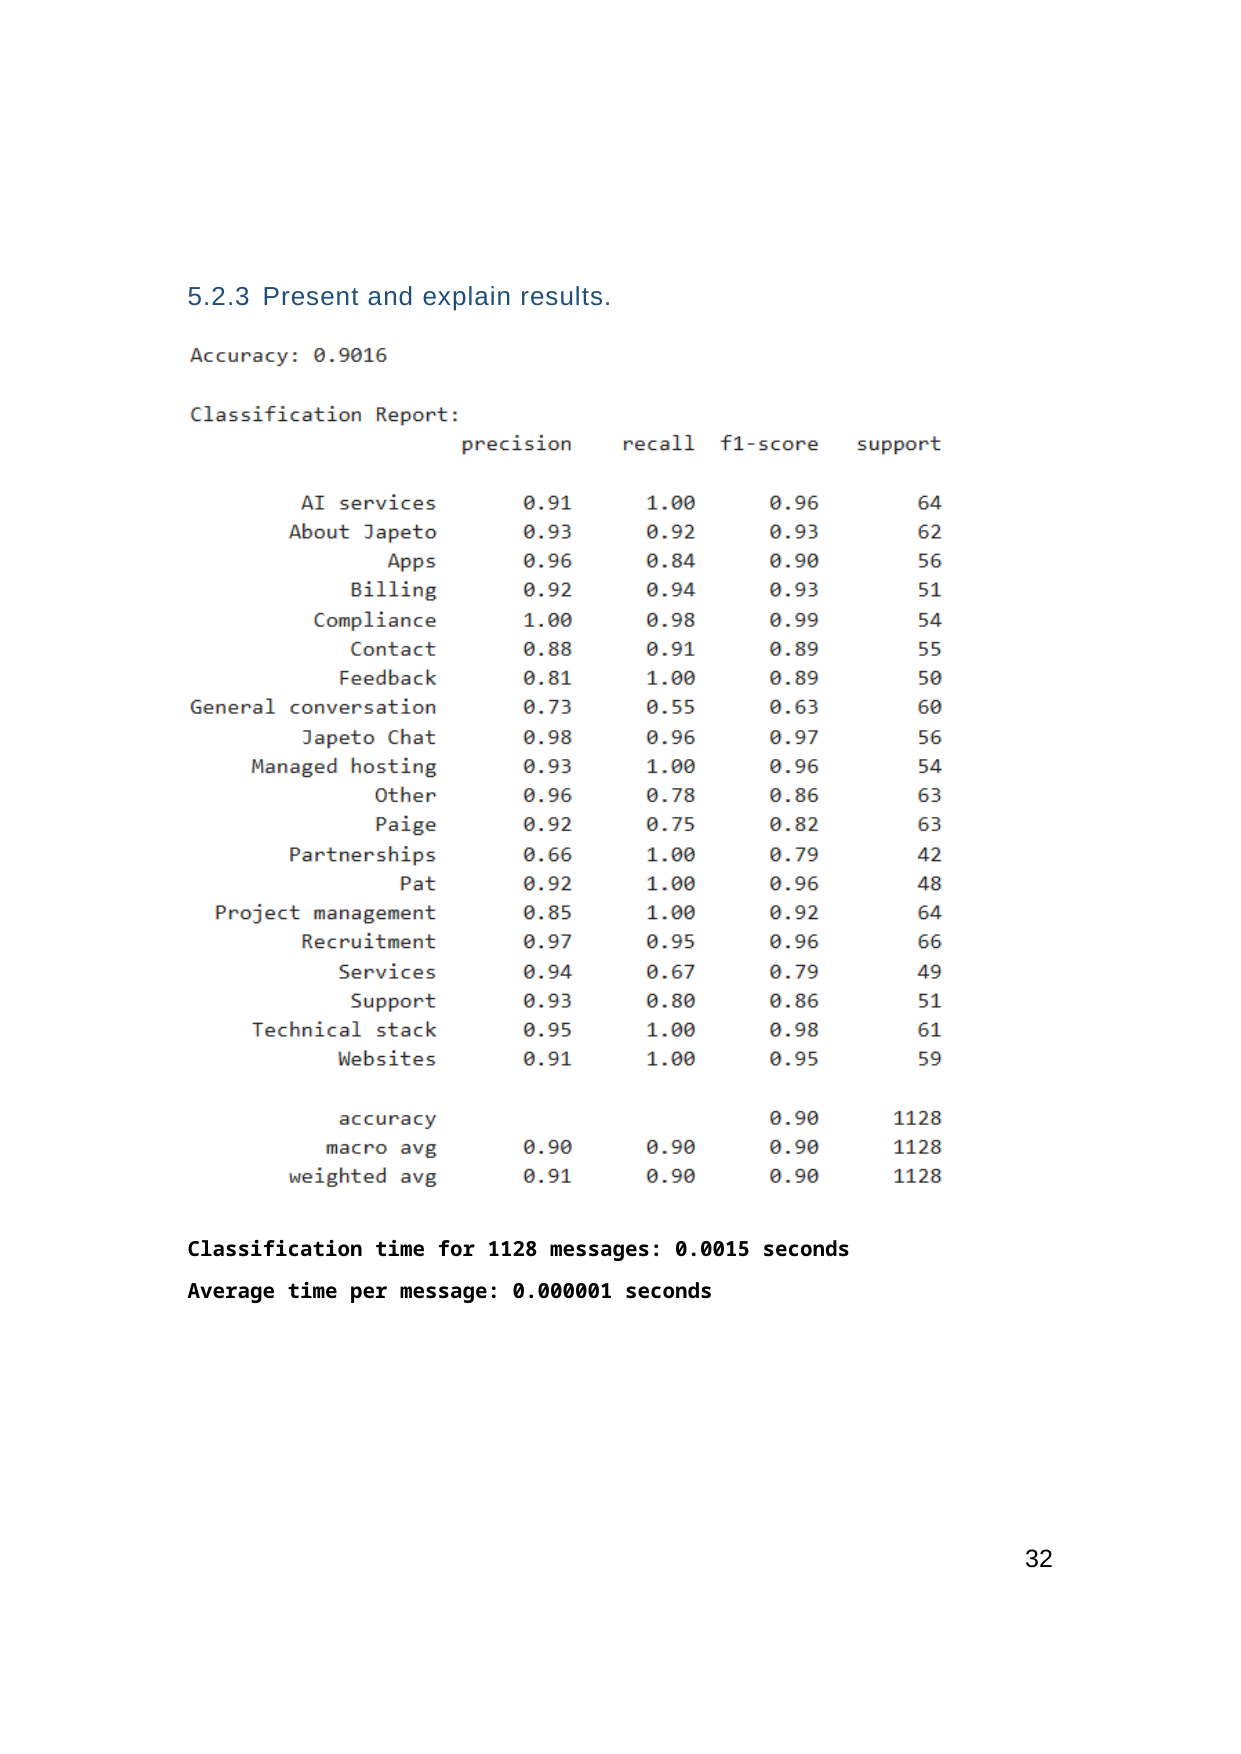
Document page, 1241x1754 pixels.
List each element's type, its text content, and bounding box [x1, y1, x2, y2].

subtitle 5.2.3 Present and explain results. [187, 281, 1053, 311]
text Classification time for 1128 messages: 0.0015 seconds Average time per message: 0.000001 seconds [187, 1234, 1053, 1305]
picture [187, 340, 1019, 1205]
